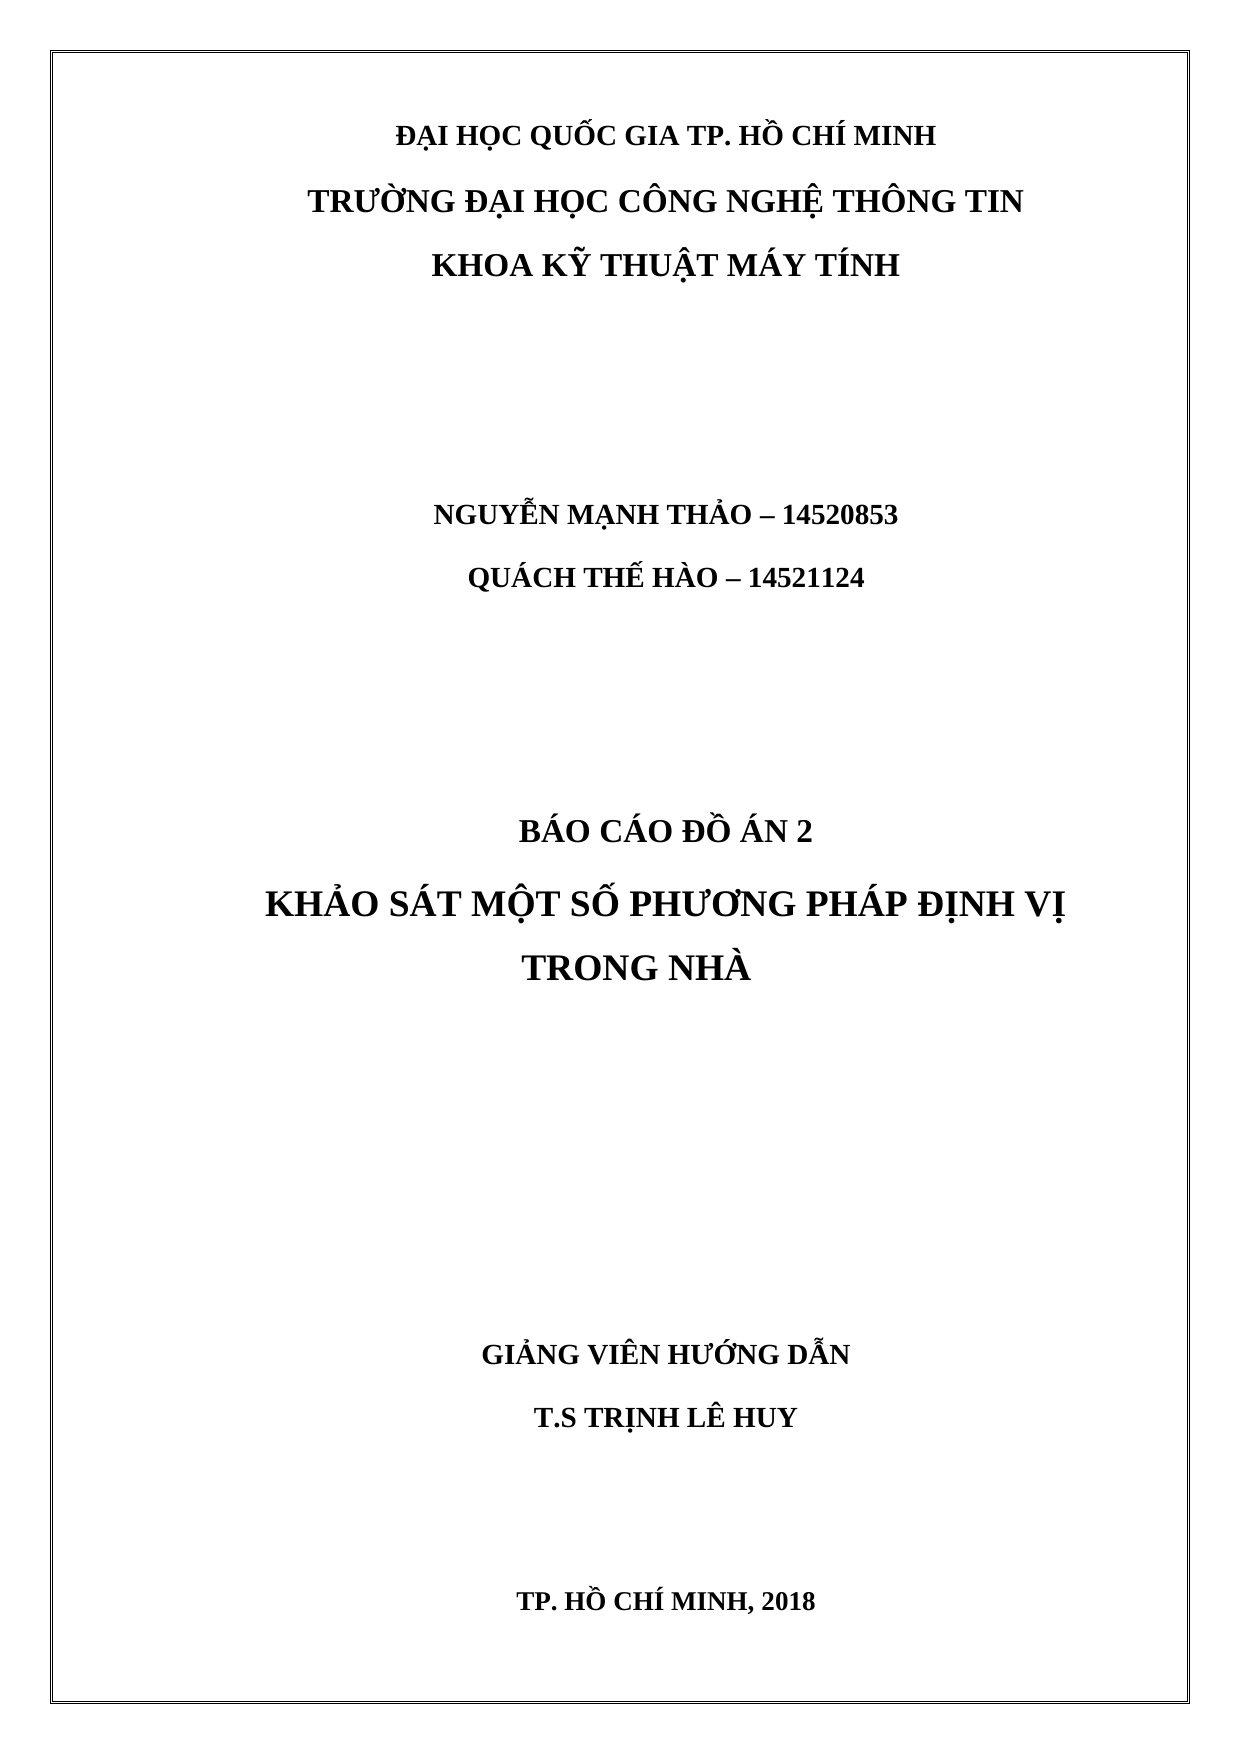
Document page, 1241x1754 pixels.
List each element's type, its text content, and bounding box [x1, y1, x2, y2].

text TRƯỜNG ĐẠI HỌC CÔNG NGHỆ THÔNG TIN [150, 181, 1122, 219]
text BÁO CÁO ĐỒ ÁN 2 [150, 811, 1122, 849]
text NGUYỄN MẠNH THẢO – 14520853 [150, 497, 1122, 531]
text T.S TRỊNH LÊ HUY [150, 1400, 1122, 1433]
text KHẢO SÁT MỘT SỐ PHƯƠNG PHÁP ĐỊNH VỊ TRONG NHÀ [150, 881, 1122, 989]
text QUÁCH THẾ HÀO – 14521124 [150, 560, 1122, 593]
text GIẢNG VIÊN HƯỚNG DẪN [150, 1337, 1122, 1371]
text KHOA KỸ THUẬT MÁY TÍNH [150, 245, 1122, 283]
text ĐẠI HỌC QUỐC GIA TP. HỒ CHÍ MINH [150, 118, 1122, 152]
text TP. HỒ CHÍ MINH, 2018 [150, 1584, 1122, 1616]
